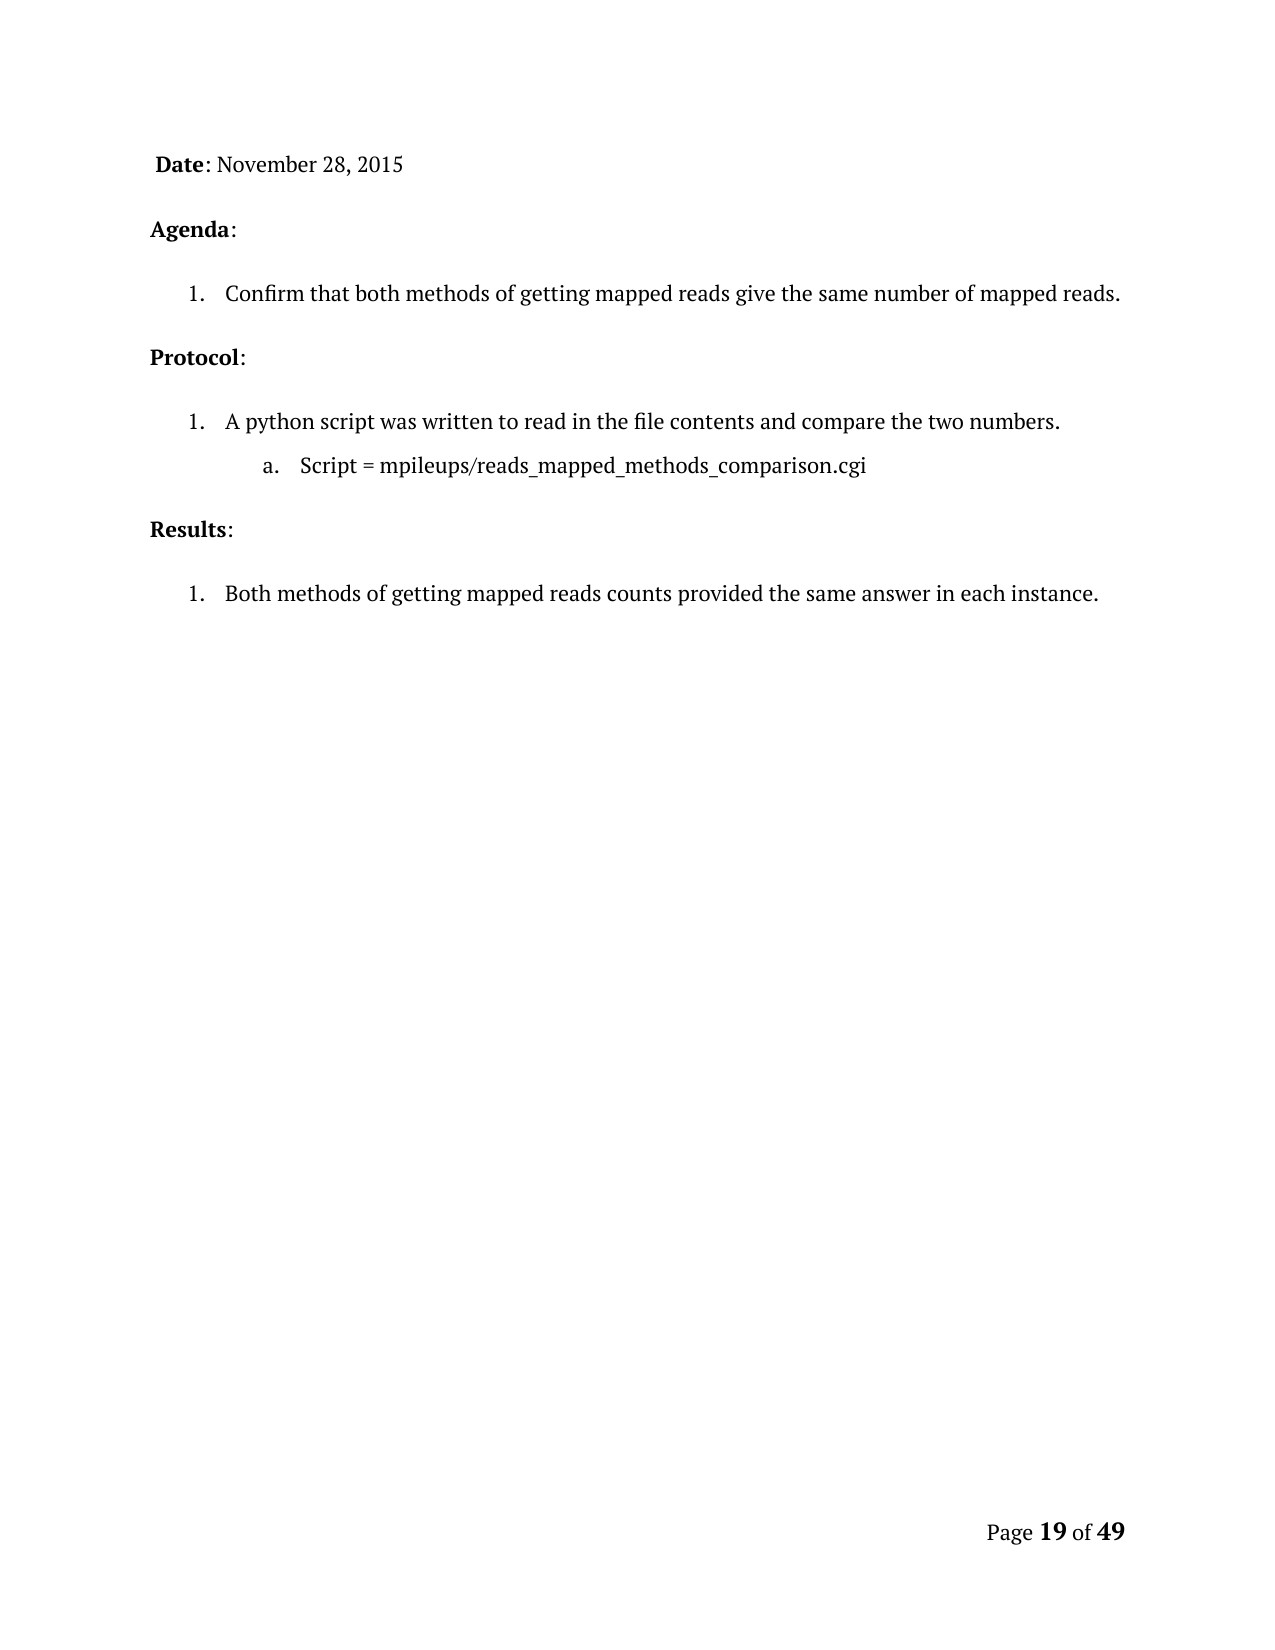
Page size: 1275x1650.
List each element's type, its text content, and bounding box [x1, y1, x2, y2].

list Script = mpileups/reads_mapped_methods_comparison.cgi [262, 451, 1125, 479]
list A python script was written to read in the file contents and compare the two numbers. [187, 407, 1125, 436]
text Protocol: [150, 343, 1125, 372]
text Date: November 28, 2015 [150, 150, 1125, 179]
text Agenda: [150, 214, 1125, 243]
list Both methods of getting mapped reads counts provided the same answer in each instance. [187, 579, 1125, 608]
text Results: [150, 515, 1125, 544]
list Confirm that both methods of getting mapped reads give the same number of mapped reads. [187, 278, 1125, 307]
